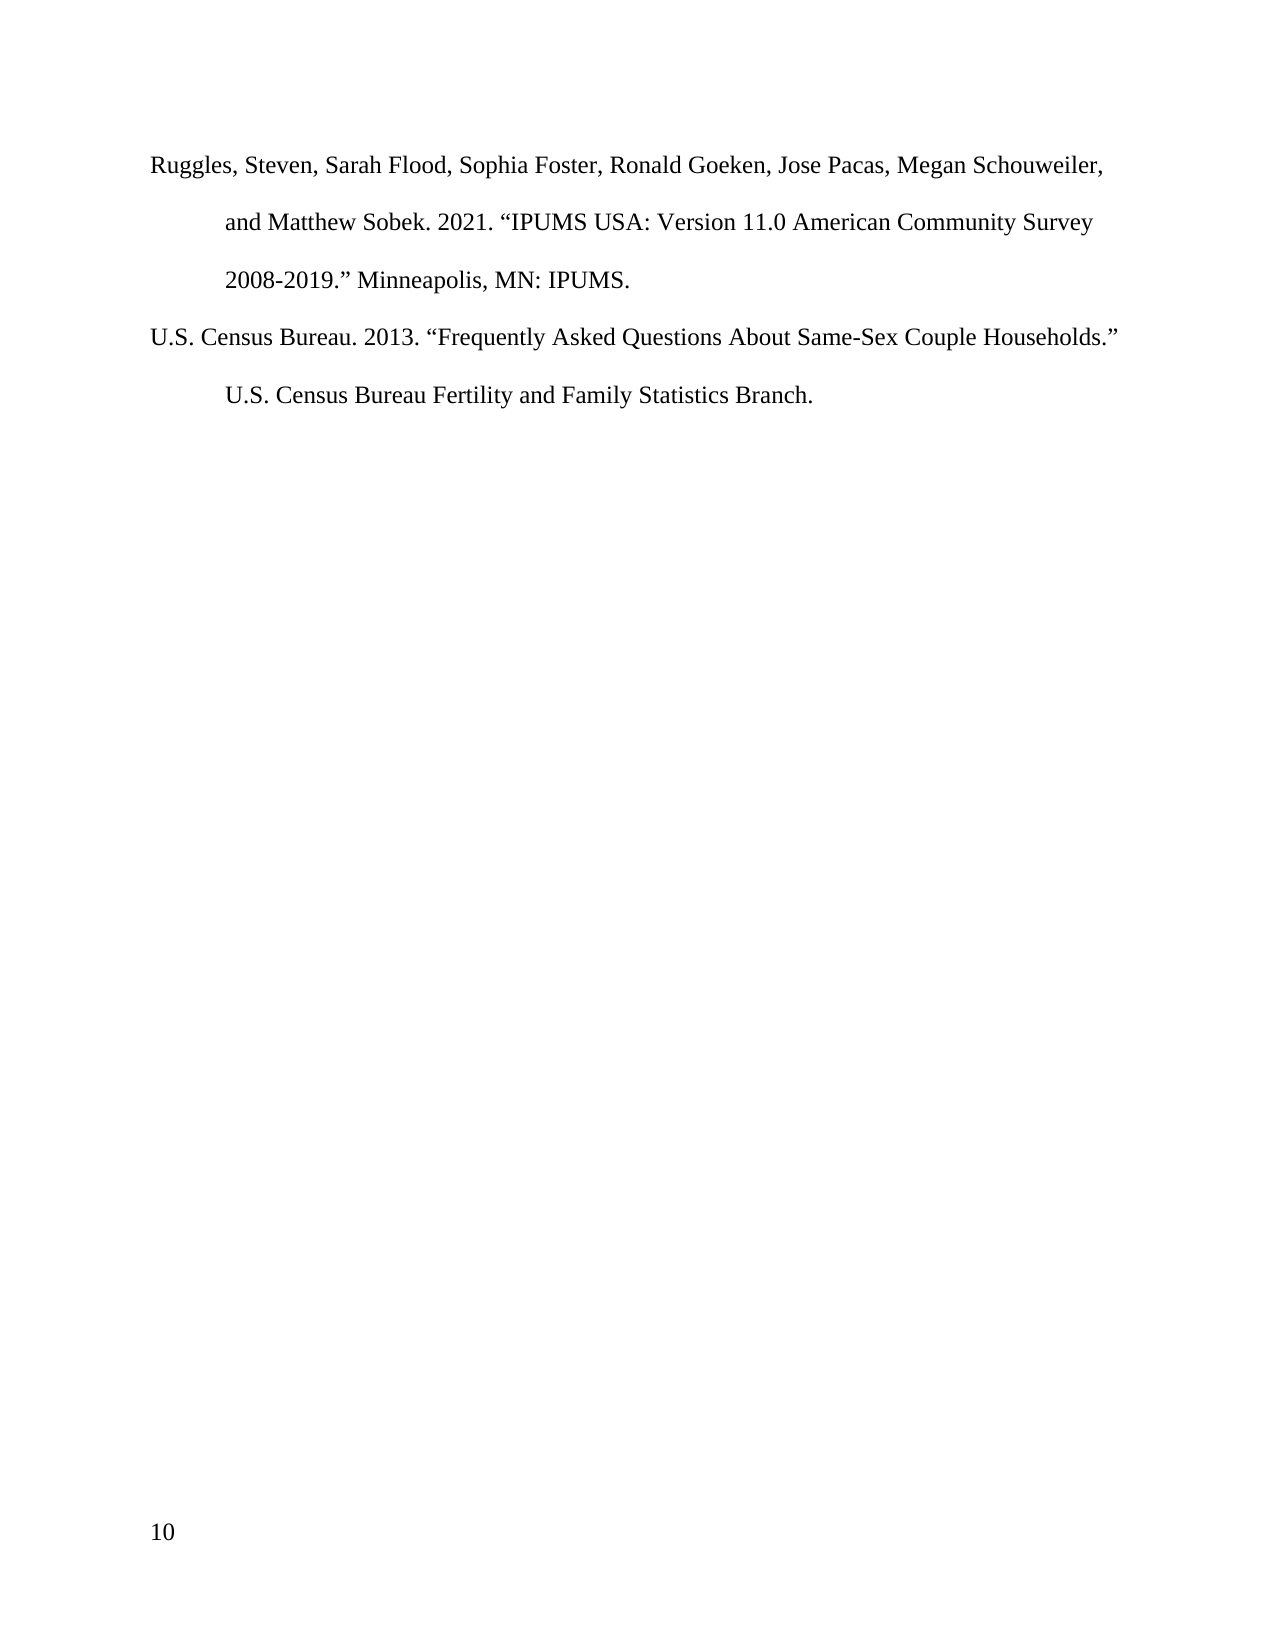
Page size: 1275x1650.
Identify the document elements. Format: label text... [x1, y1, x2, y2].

text U.S. Census Bureau. 2013. “Frequently Asked Questions About Same-Sex Couple Households.” U.S. Census Bureau Fertility and Family Statistics Branch. [150, 322, 1125, 409]
text Ruggles, Steven, Sarah Flood, Sophia Foster, Ronald Goeken, Jose Pacas, Megan Schouweiler, and Matthew Sobek. 2021. “IPUMS USA: Version 11.0 American Community Survey 2008-2019.” Minneapolis, MN: IPUMS. [150, 150, 1125, 294]
